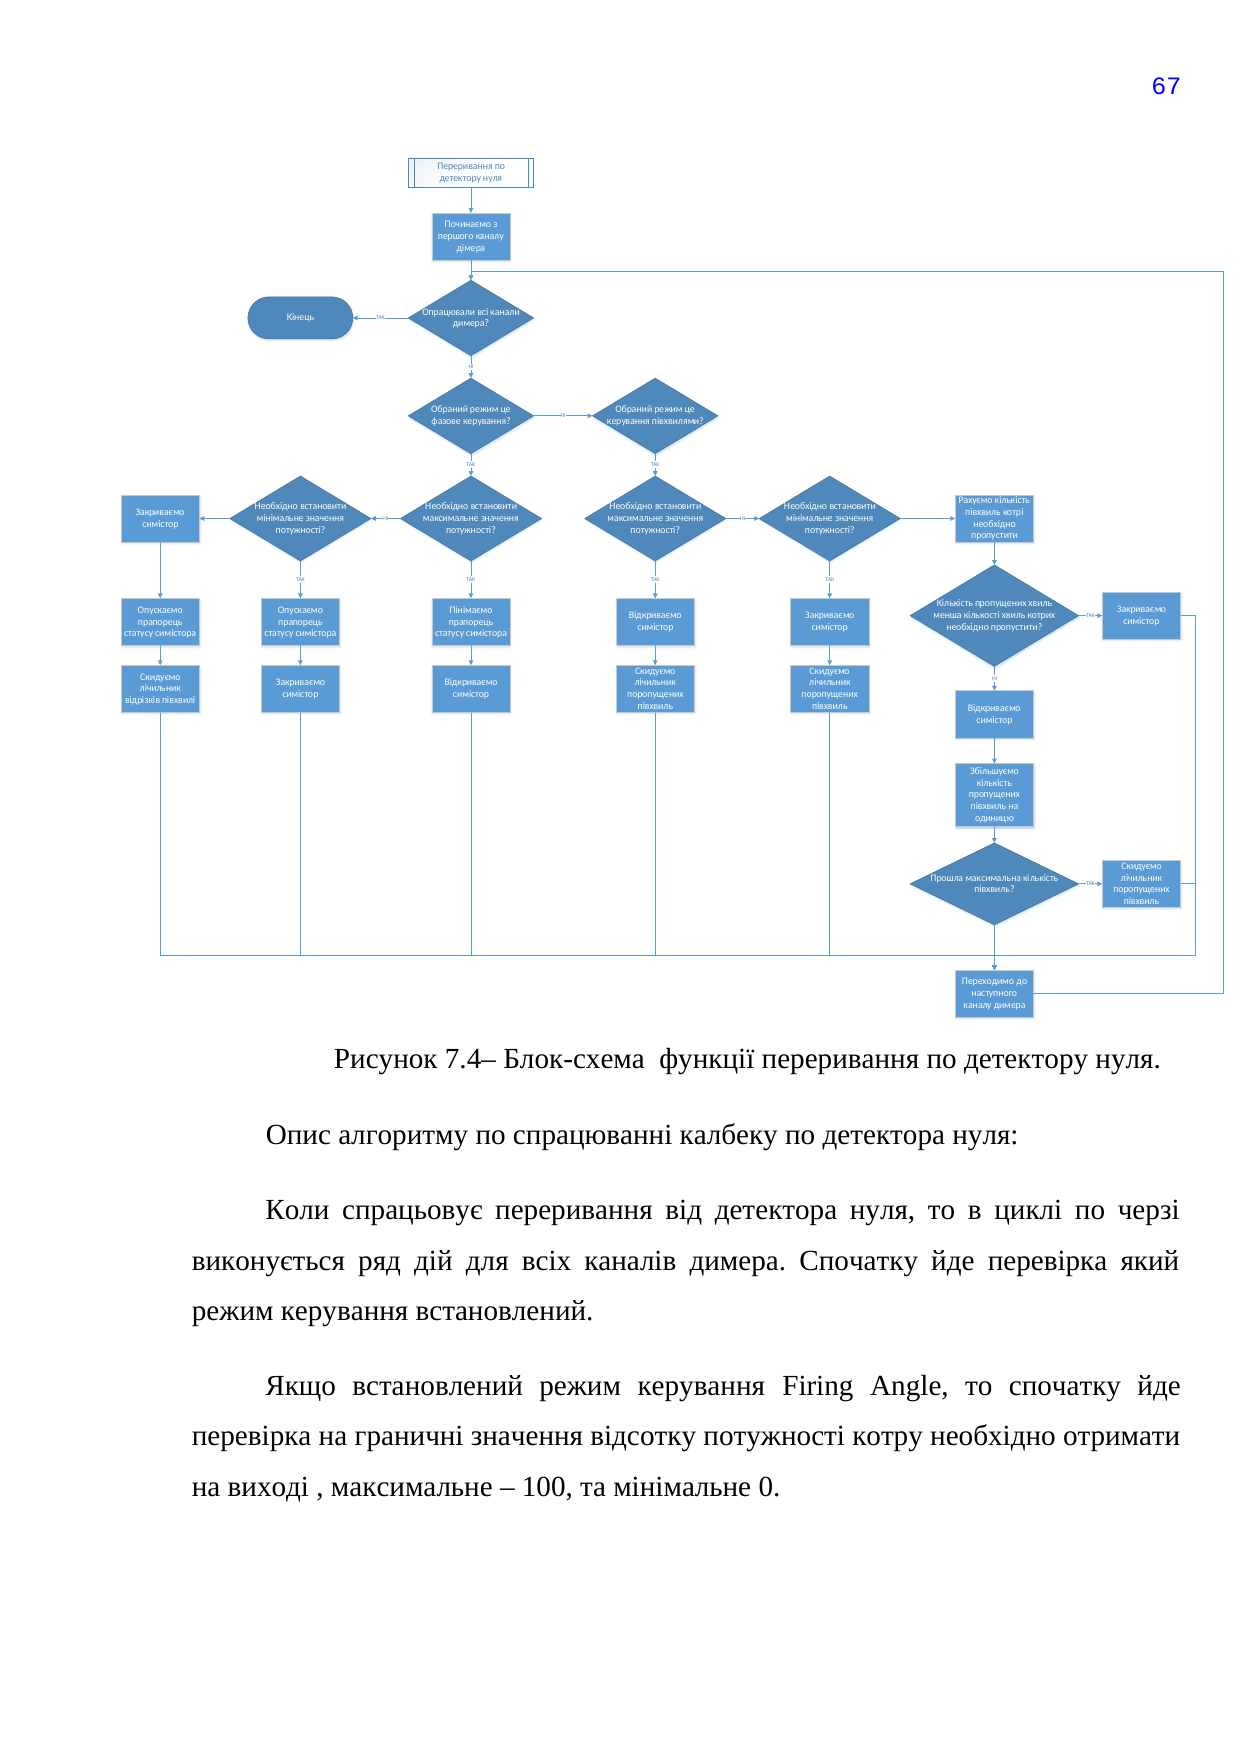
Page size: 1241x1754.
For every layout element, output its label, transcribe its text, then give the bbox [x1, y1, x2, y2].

list Якщо встановлений режим керування Firing Angle, то спочатку йде перевірка на граничні значення відсотку потужності котру необхідно отримати на виході , максимальне – 100, та мінімальне 0. [192, 1368, 1181, 1502]
text – Блок-схема функції переривання по детектору нуля. [334, 1042, 1181, 1075]
list Коли спрацьовує переривання від детектора нуля, то в циклі по черзі виконується ряд дій для всіх каналів димера. Спочатку йде перевірка який режим керування встановлений. [192, 1192, 1181, 1326]
list Опис алгоритму по спрацюванні калбеку по детектора нуля: [192, 1117, 1181, 1151]
